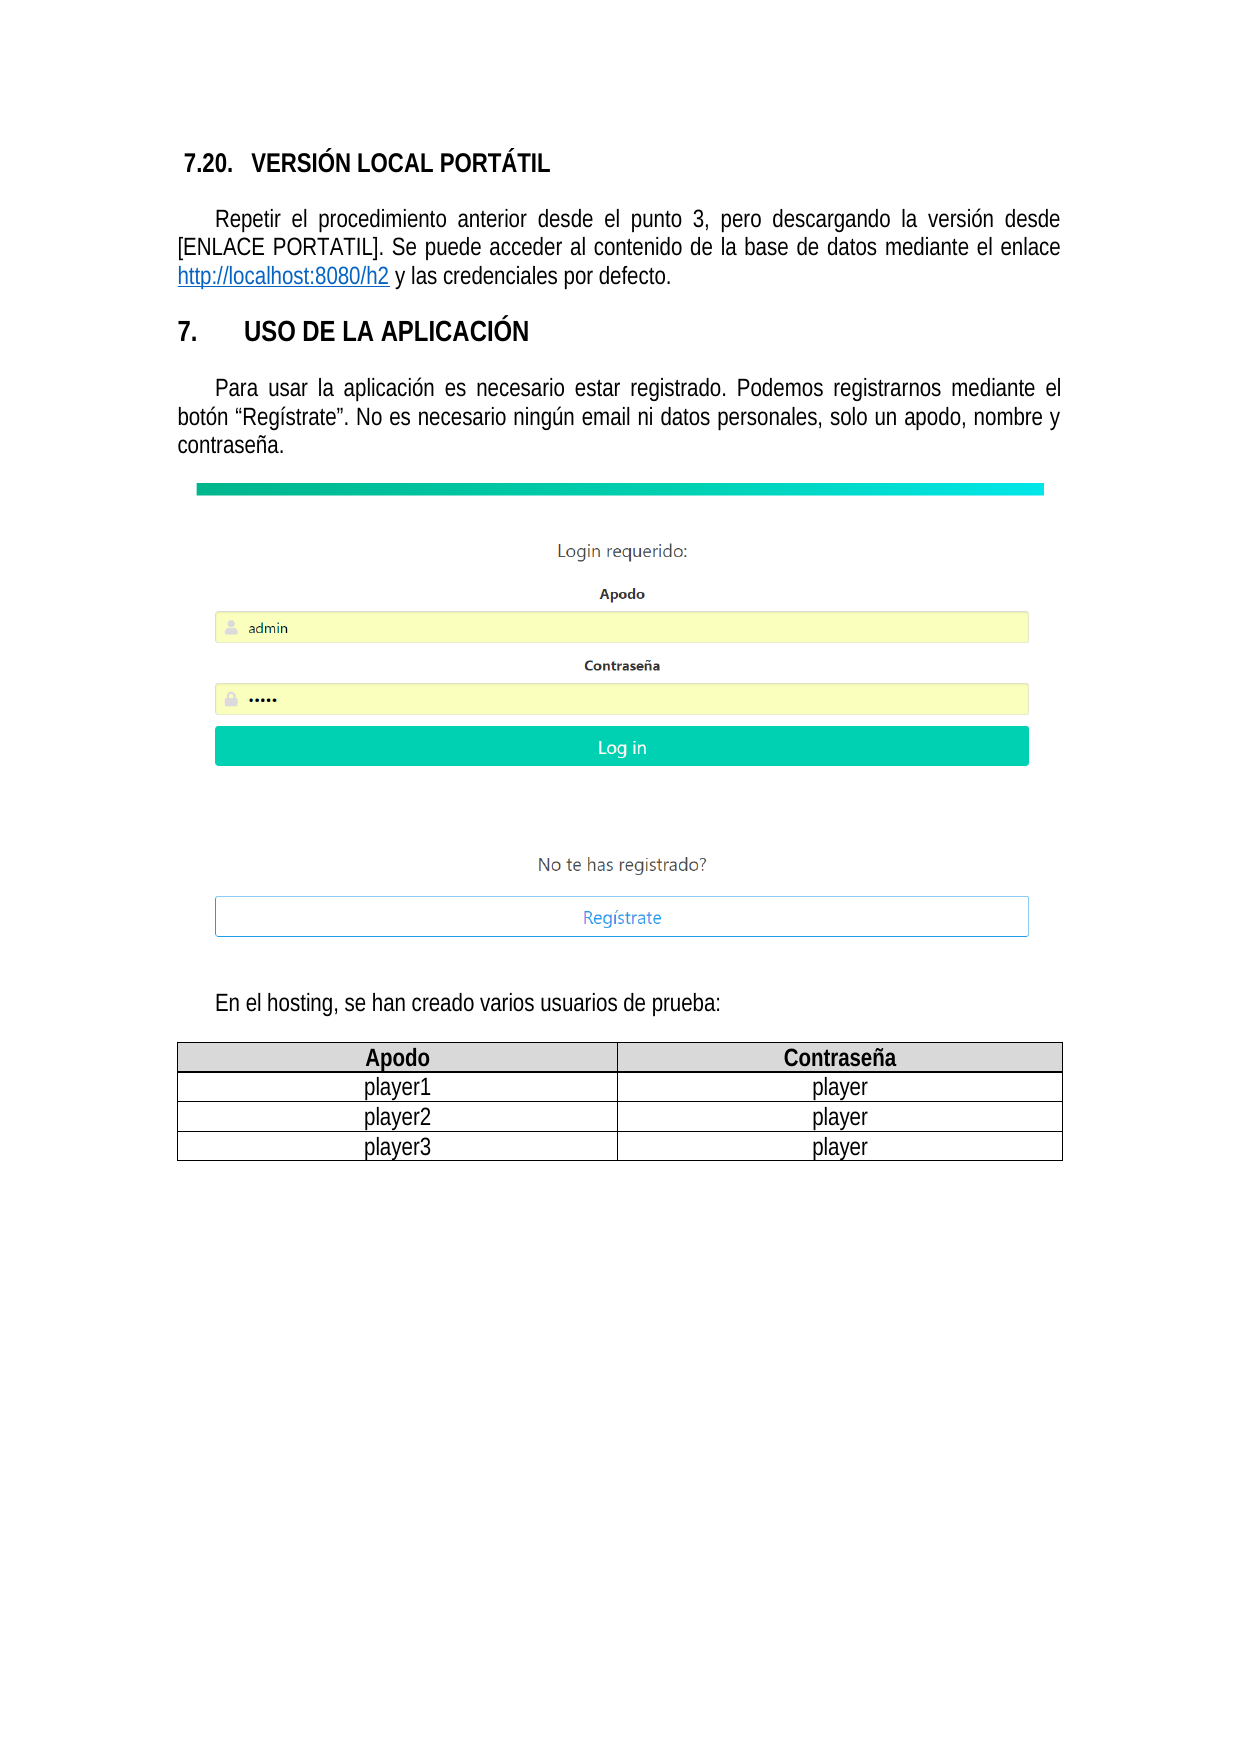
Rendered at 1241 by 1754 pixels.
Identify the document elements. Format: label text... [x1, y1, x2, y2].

text Repetir el procedimiento anterior desde el punto 3, pero descargando la versión desde [ENLACE PORTATIL]. Se puede acceder al contenido de la base de datos mediante el enlace http://localhost:8080/h2 y las credenciales por defecto. [177, 204, 1063, 289]
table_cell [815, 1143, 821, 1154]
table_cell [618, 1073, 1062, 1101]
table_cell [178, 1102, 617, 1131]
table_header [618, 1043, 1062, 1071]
subtitle VERSIÓN LOCAL PORTÁTIL [184, 148, 1063, 179]
subtitle USO DE LA APLICACIÓN [177, 314, 1063, 348]
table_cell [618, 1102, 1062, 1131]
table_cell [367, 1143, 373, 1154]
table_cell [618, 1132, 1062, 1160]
picture [196, 483, 1044, 963]
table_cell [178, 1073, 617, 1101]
text Para usar la aplicación es necesario estar registrado. Podemos registrarnos mediante el botón “Regístrate”. No es necesario ningún email ni datos personales, solo un apodo, nombre y contraseña. [177, 373, 1063, 459]
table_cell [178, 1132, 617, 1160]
text En el hosting, se han creado varios usuarios de prueba: [177, 988, 1063, 1017]
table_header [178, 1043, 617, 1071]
